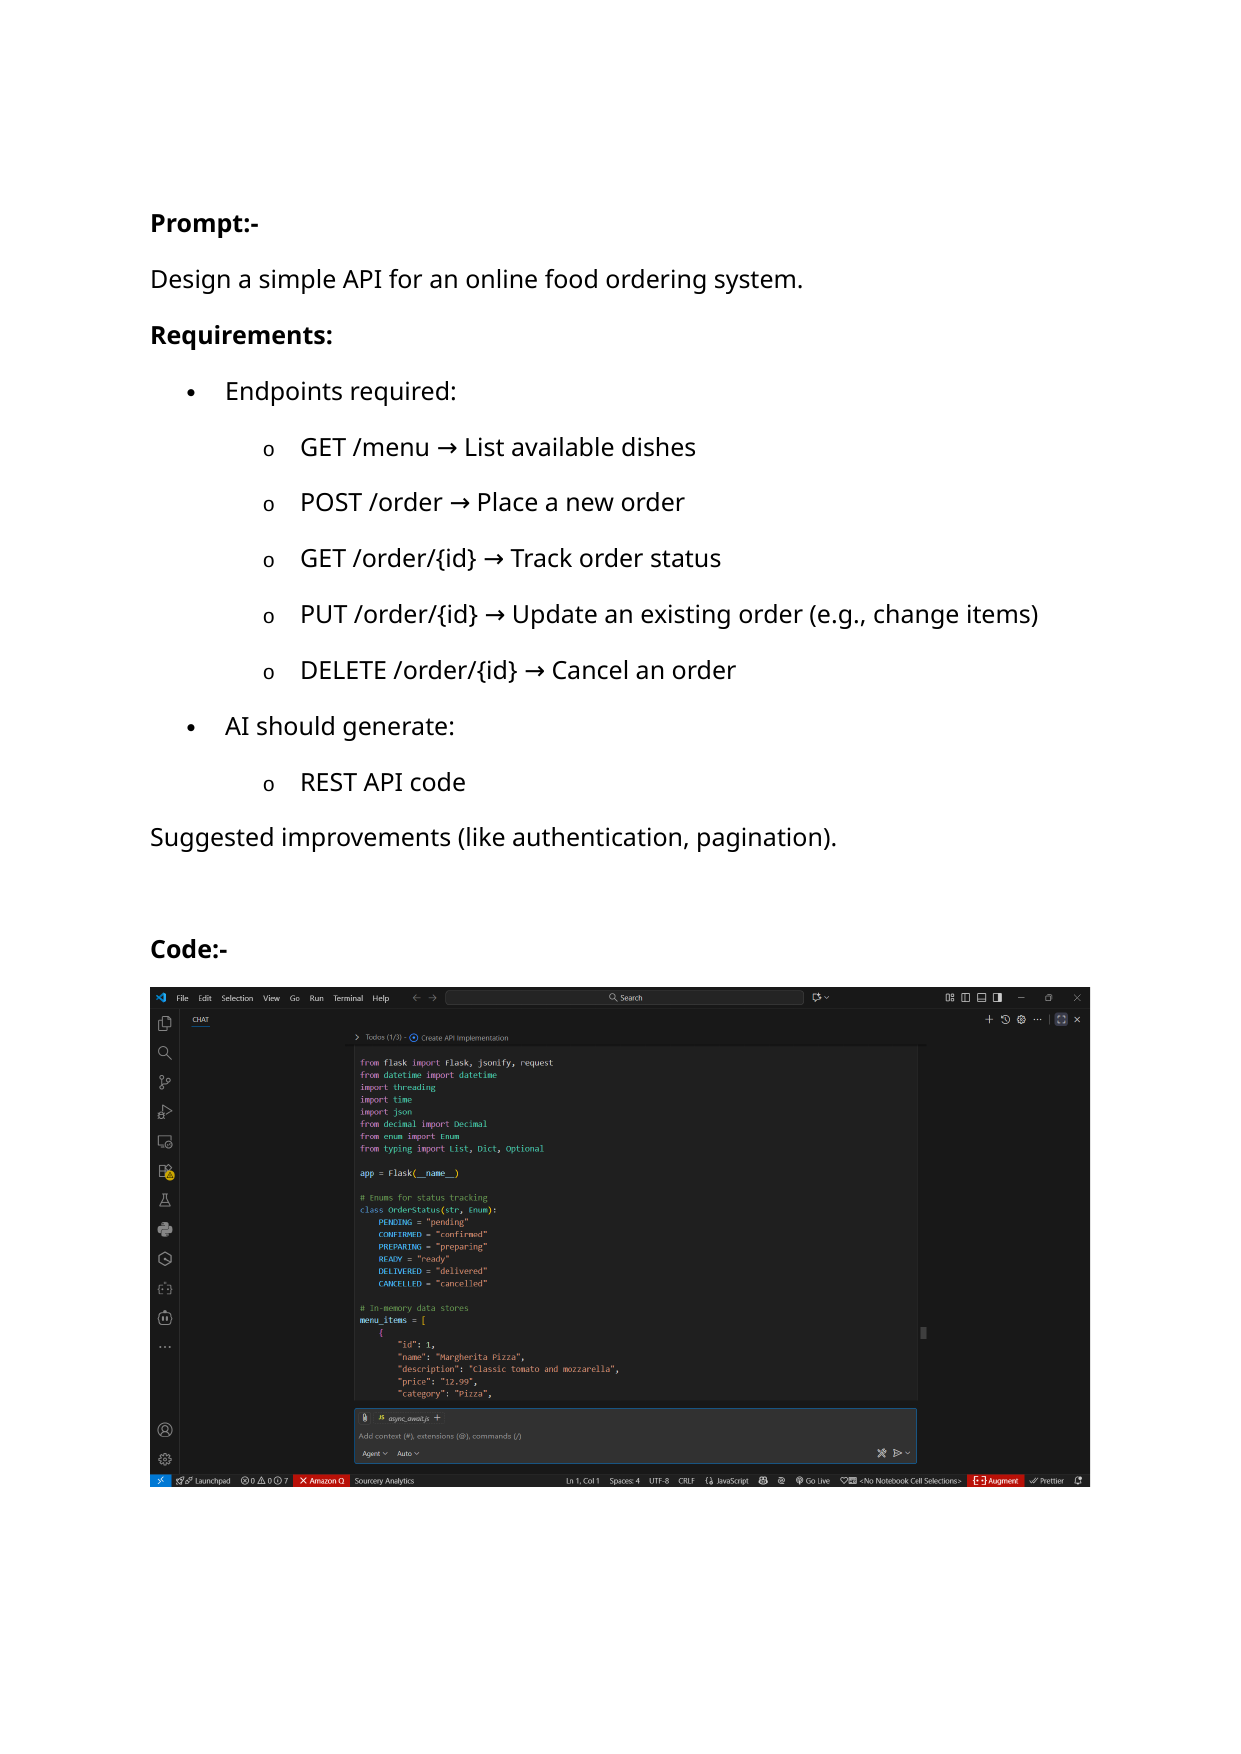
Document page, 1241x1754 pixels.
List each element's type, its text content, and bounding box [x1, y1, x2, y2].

list GET /order/{id} → Track order status [262, 541, 1090, 575]
list AI should generate: [187, 708, 1090, 742]
text Prompt:- [150, 206, 1090, 240]
list Endpoints required: [187, 373, 1090, 407]
list REST API code [262, 764, 1090, 798]
list DELETE /order/{id} → Cancel an order [262, 652, 1090, 687]
text Suggested improvements (like authentication, pagination). [150, 820, 1090, 854]
text Requirements: [150, 317, 1090, 352]
text Design a simple API for an online food ordering system. [150, 262, 1090, 296]
text Code:- [150, 932, 1090, 966]
list GET /menu → List available dishes [262, 429, 1090, 463]
picture [150, 987, 1091, 1487]
list POST /order → Place a new order [262, 485, 1090, 519]
list PUT /order/{id} → Update an existing order (e.g., change items) [262, 597, 1090, 631]
